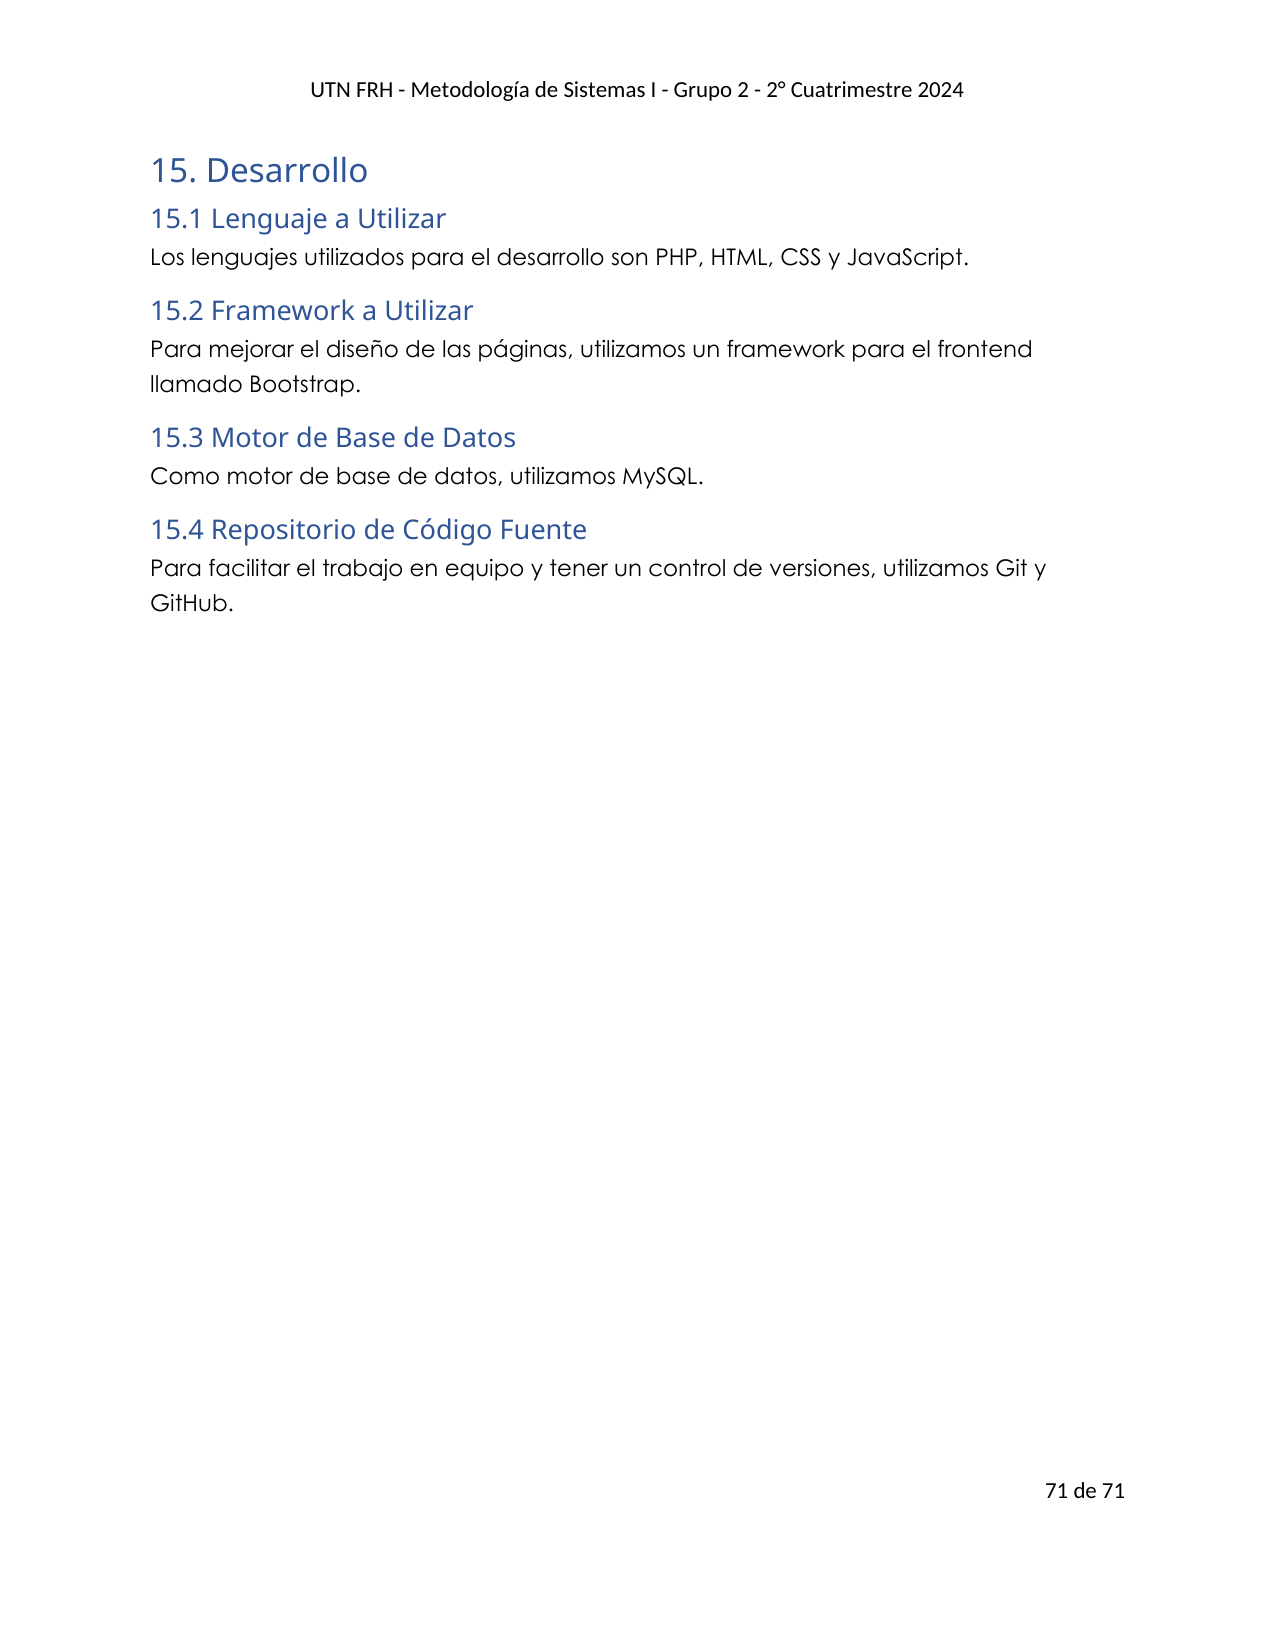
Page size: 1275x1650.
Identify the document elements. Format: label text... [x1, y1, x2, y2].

text Para facilitar el trabajo en equipo y tener un control de versiones, utilizamos Git y GitHub. [150, 550, 1125, 618]
text Como motor de base de datos, utilizamos MySQL. [150, 458, 1125, 491]
subtitle 15.3 Motor de Base de Datos [150, 419, 1125, 456]
subtitle 15. Desarrollo [150, 147, 1125, 192]
subtitle 15.2 Framework a Utilizar [150, 292, 1125, 328]
subtitle 15.1 Lenguaje a Utilizar [150, 200, 1125, 237]
text Para mejorar el diseño de las páginas, utilizamos un framework para el frontend llamado Bootstrap. [150, 331, 1125, 399]
text Los lenguajes utilizados para el desarrollo son PHP, HTML, CSS y JavaScript. [150, 240, 1125, 272]
subtitle 15.4 Repositorio de Código Fuente [150, 511, 1125, 547]
